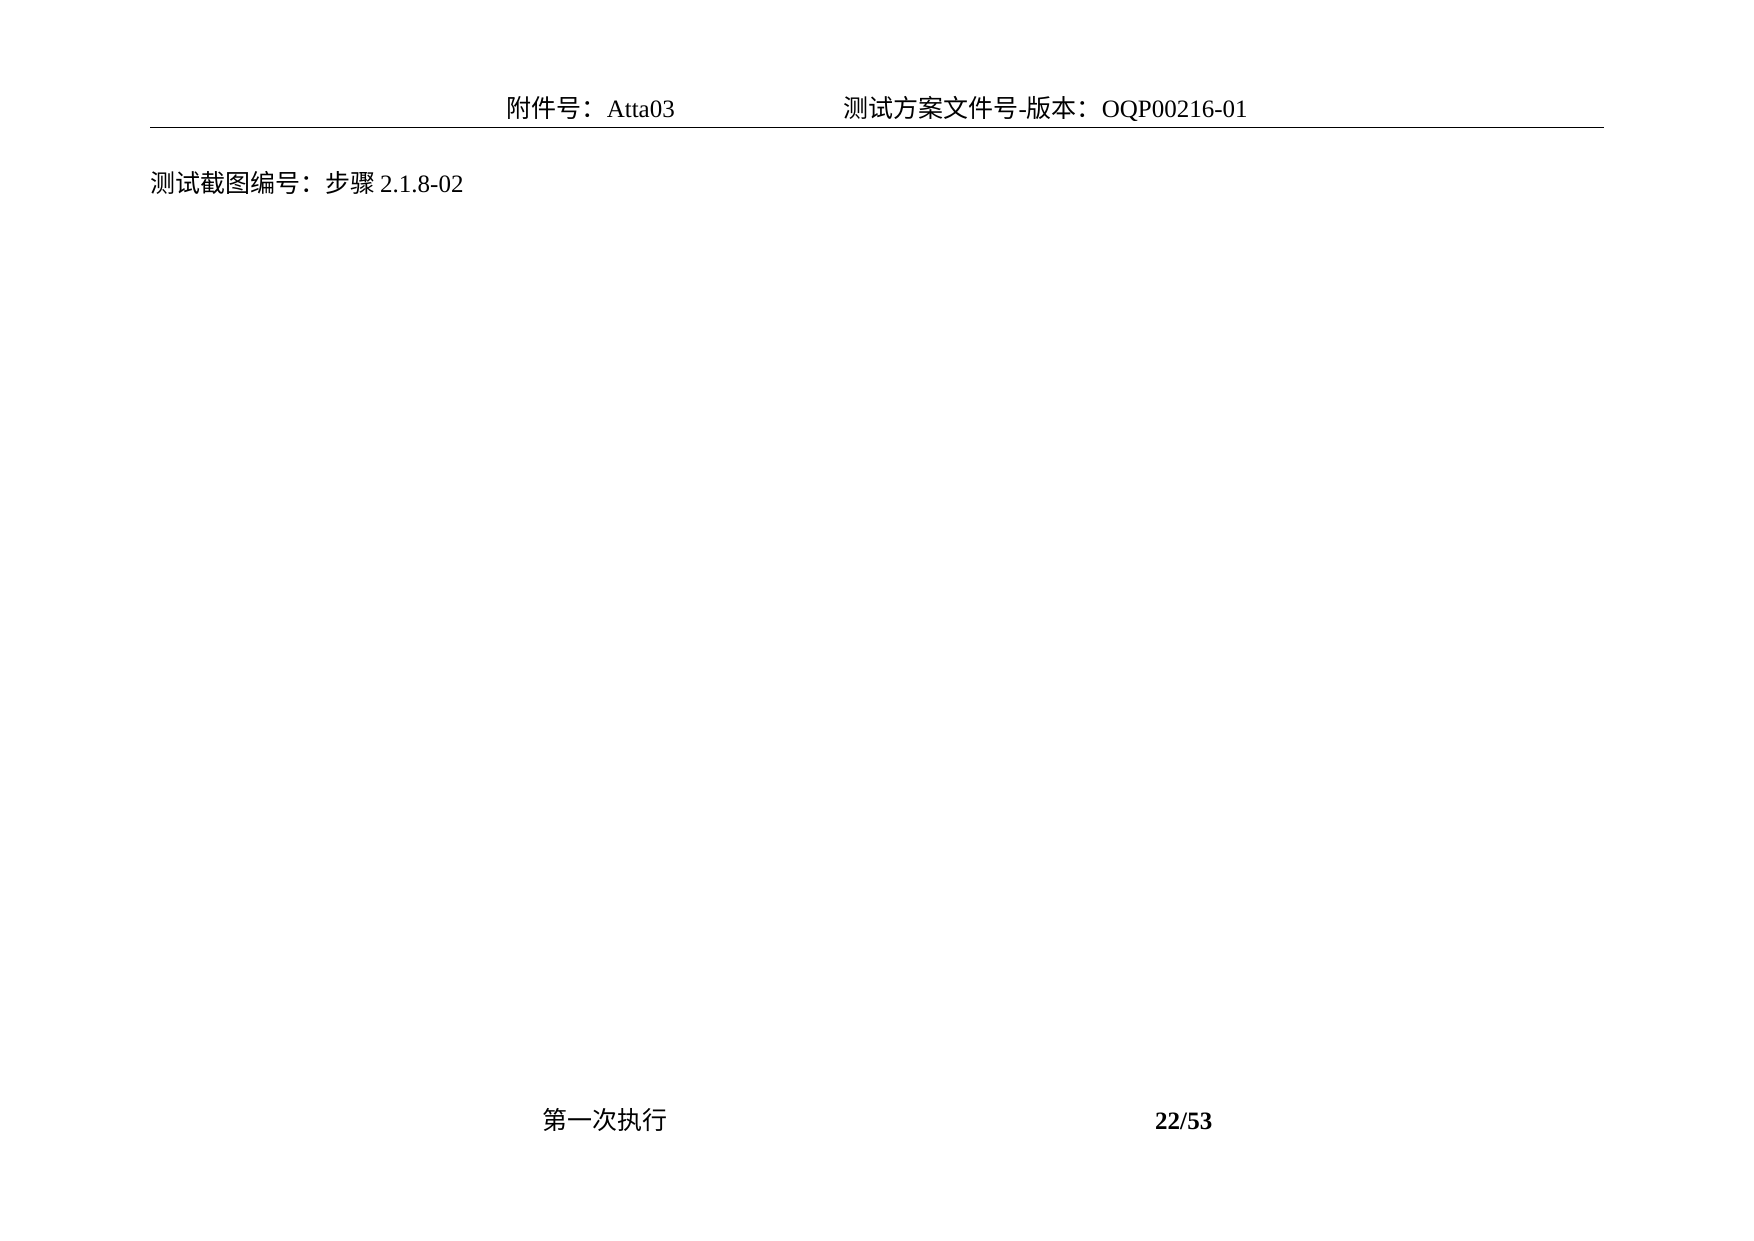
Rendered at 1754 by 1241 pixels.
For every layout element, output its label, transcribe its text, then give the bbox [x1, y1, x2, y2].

text 测试截图编号：步骤2.1.8-02 [150, 149, 1604, 214]
